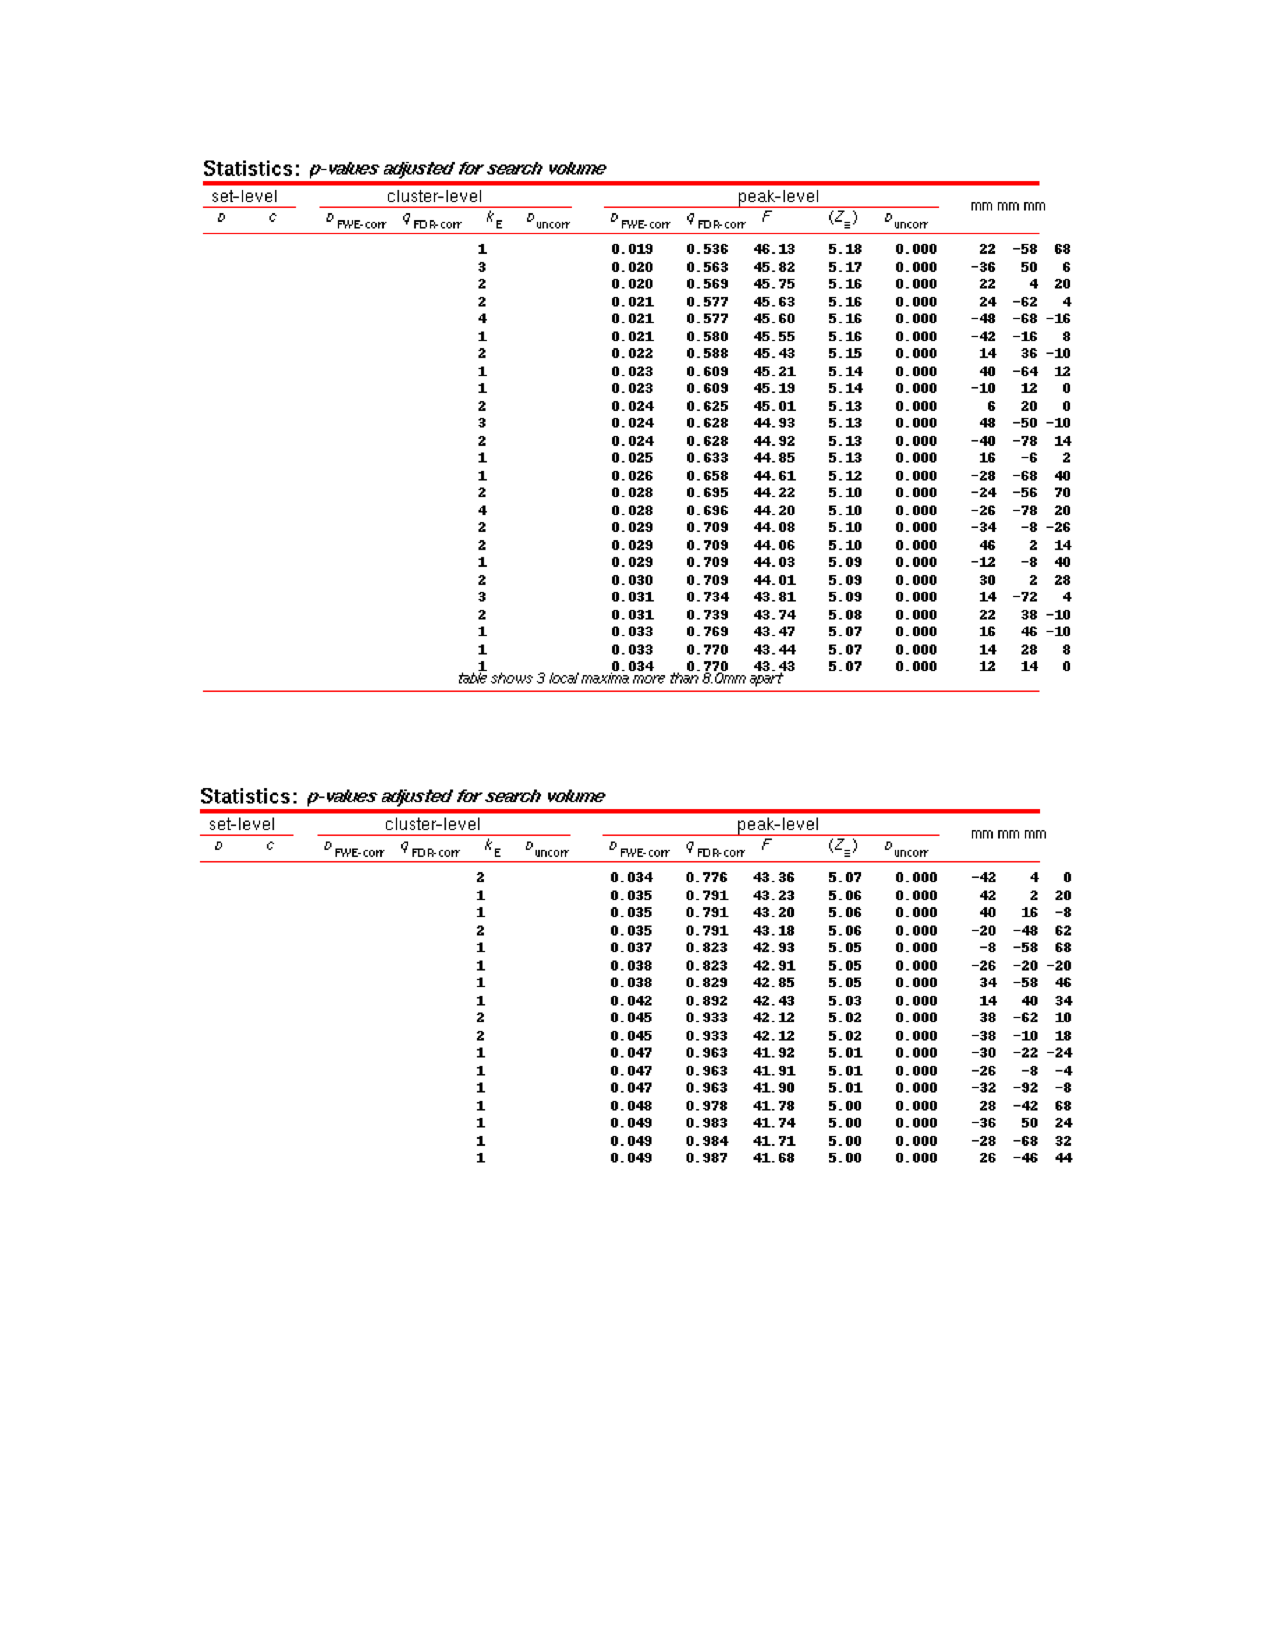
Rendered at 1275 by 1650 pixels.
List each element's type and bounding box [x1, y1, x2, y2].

picture [187, 778, 1086, 1179]
picture [187, 150, 1088, 693]
